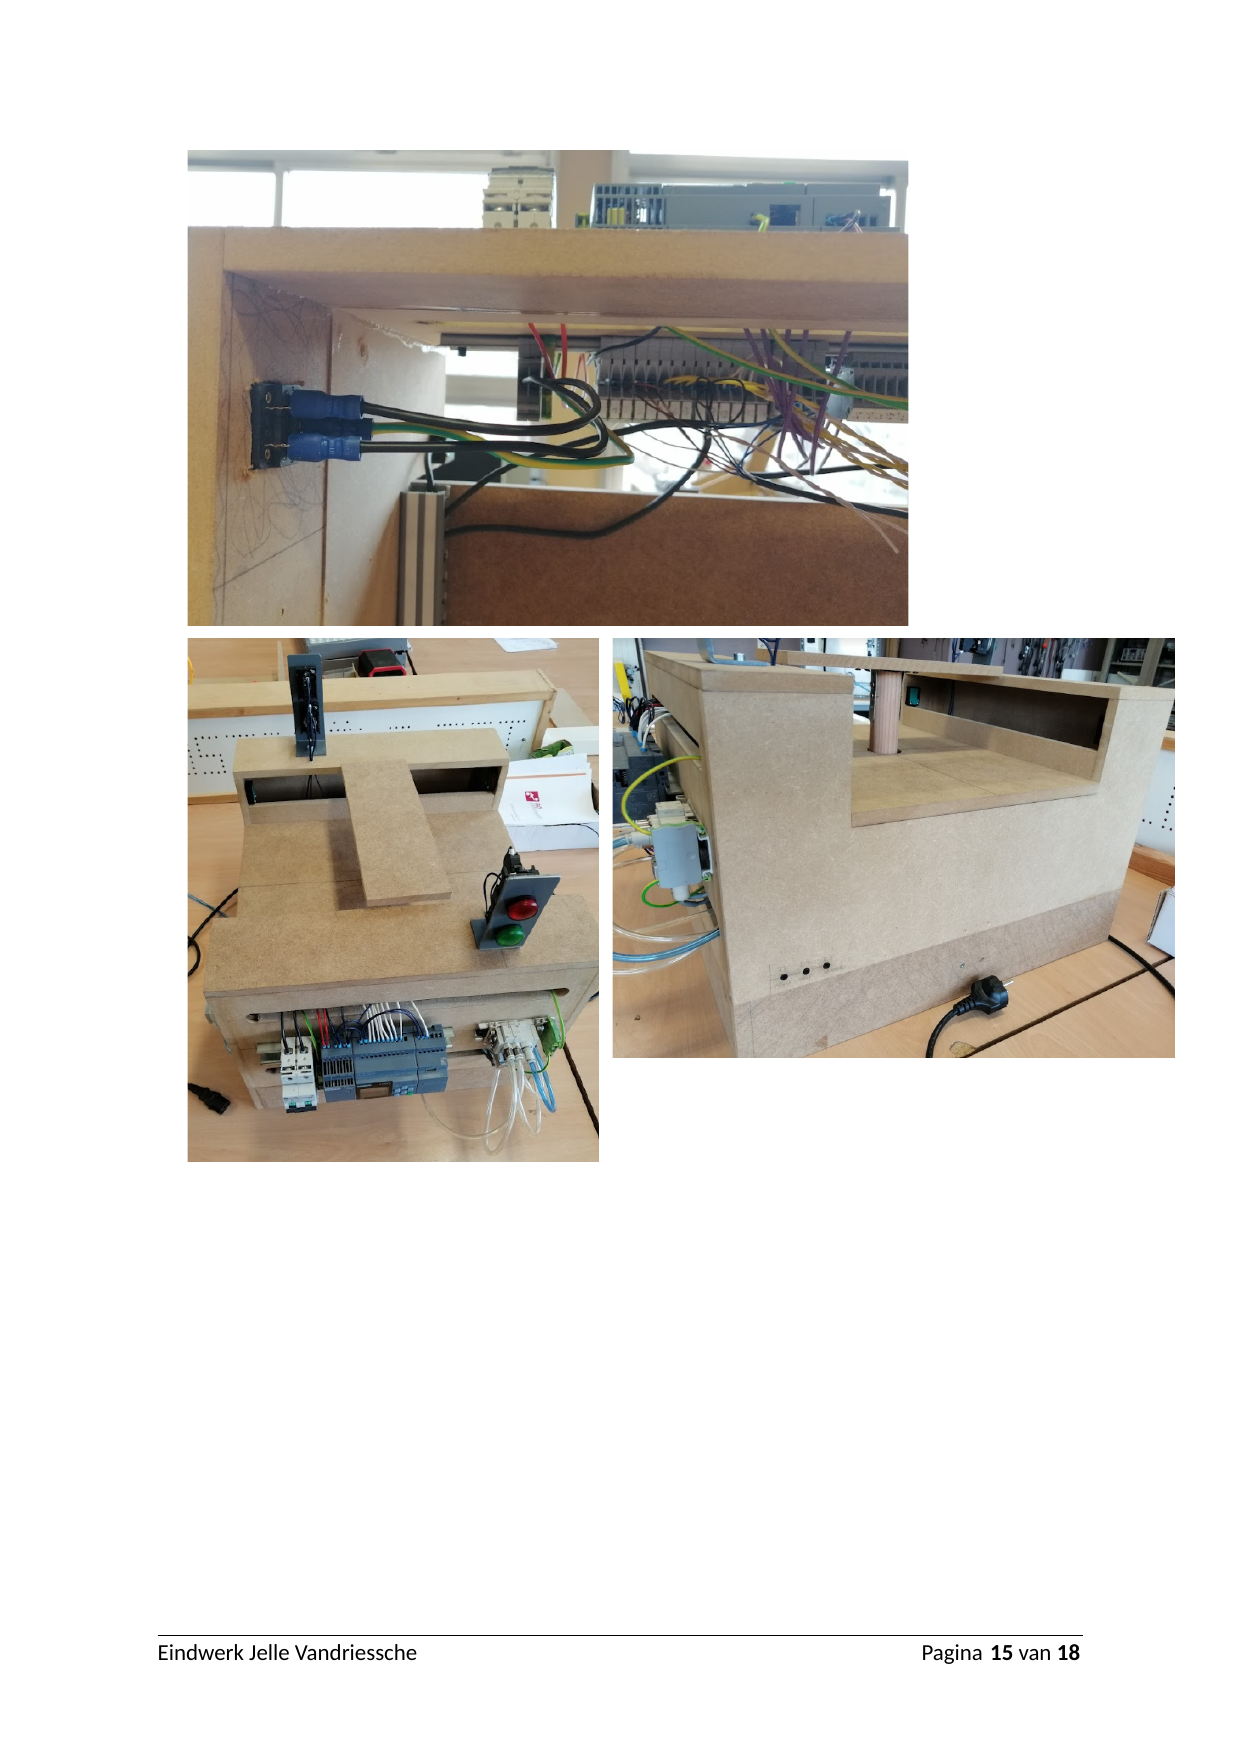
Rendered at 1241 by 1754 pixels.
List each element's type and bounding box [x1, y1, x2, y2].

picture [612, 638, 1175, 1058]
picture [187, 638, 599, 1162]
picture [187, 150, 909, 626]
